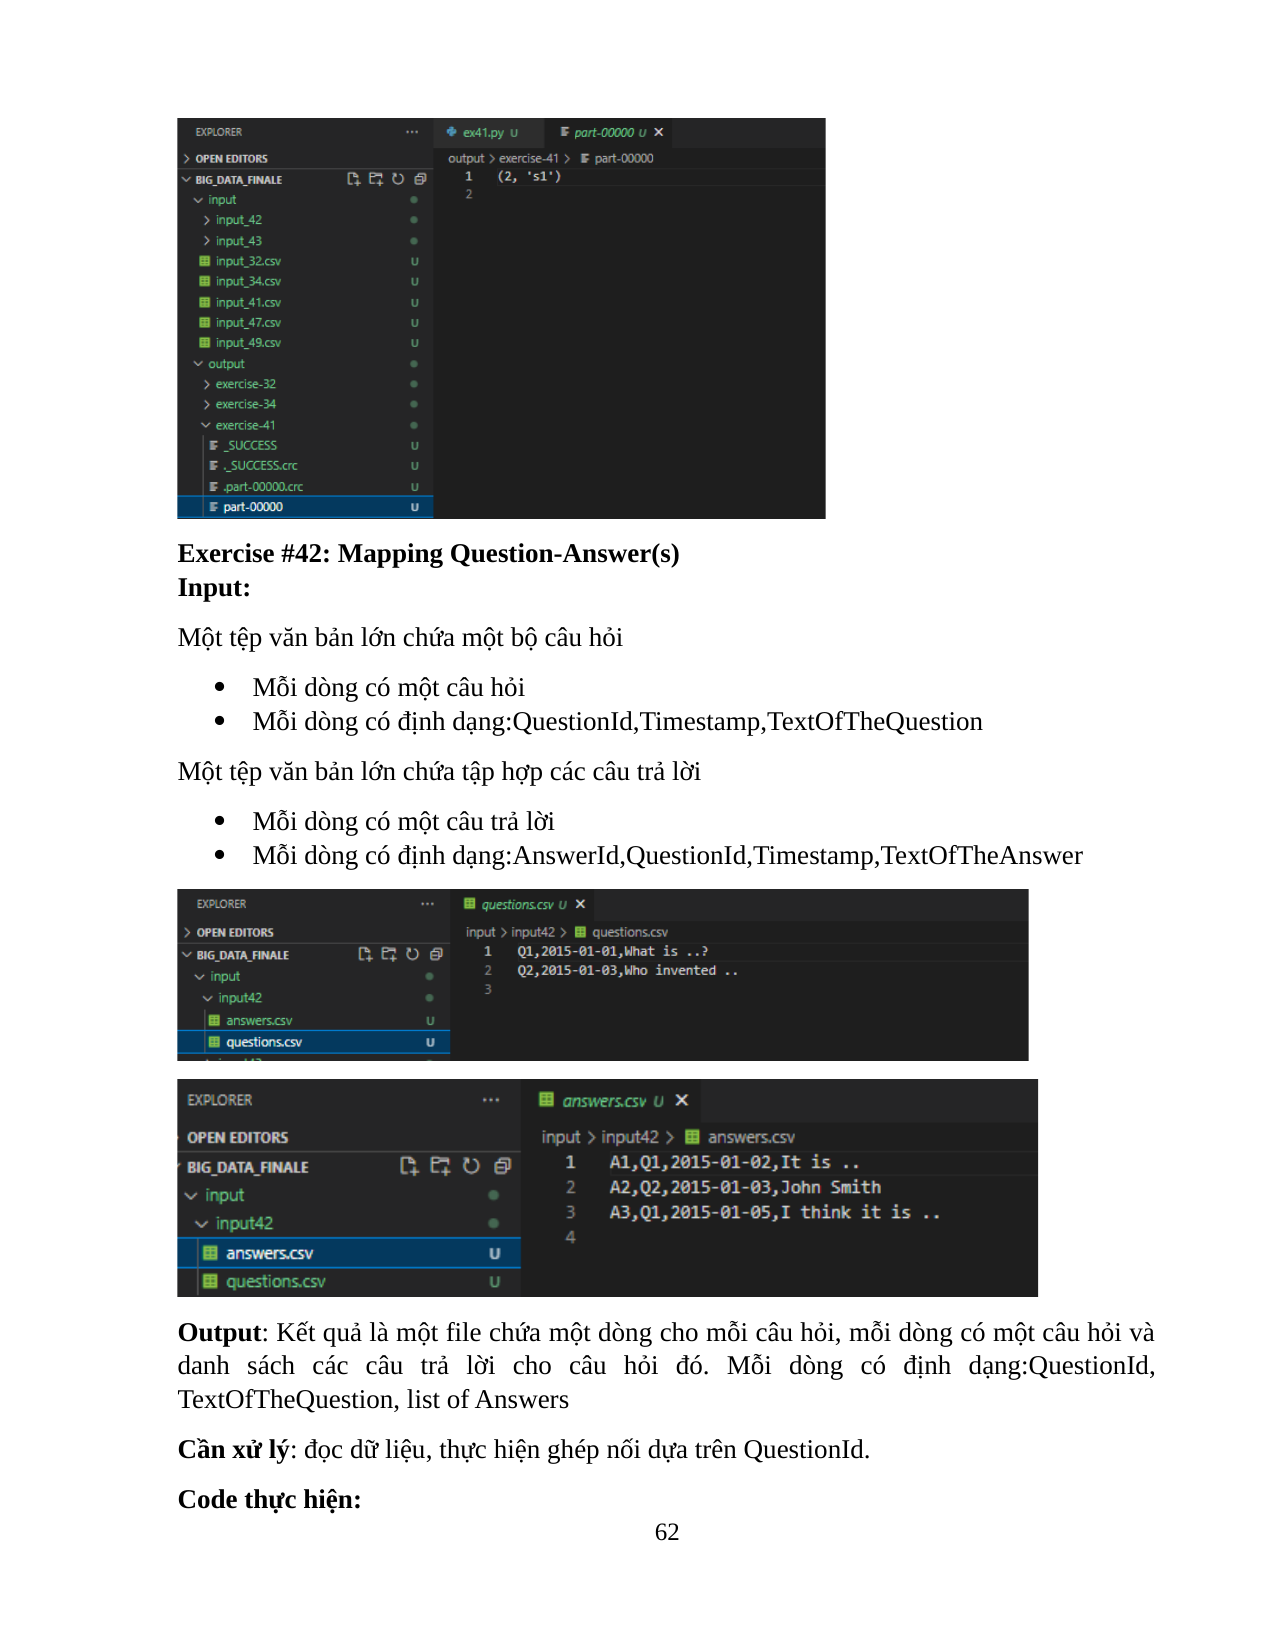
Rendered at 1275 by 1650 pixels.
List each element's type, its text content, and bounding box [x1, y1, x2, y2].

text Cần xử lý: đọc dữ liệu, thực hiện ghép nối dựa trên QuestionId. [177, 1433, 1157, 1464]
picture [177, 1079, 1039, 1297]
list Mỗi dòng có một câu hỏi [215, 671, 1157, 702]
text Code thực hiện: [177, 1483, 1157, 1514]
text Một tệp văn bản lớn chứa một bộ câu hỏi [177, 621, 1157, 652]
list Mỗi dòng có một câu trả lời [215, 805, 1157, 837]
subtitle Exercise #42: Mapping Question-Answer(s) [177, 537, 1157, 568]
list Mỗi dòng có định dạng:AnswerId,QuestionId,Timestamp,TextOfTheAnswer [215, 839, 1157, 870]
picture [177, 889, 1029, 1061]
picture [177, 118, 826, 519]
text Output: Kết quả là một file chứa một dòng cho mỗi câu hỏi, mỗi dòng có một câu hỏi và danh sách các câu trả lời cho câu hỏi đó. Mỗi dòng có định dạng:QuestionId, TextOfTheQuestion, list of Answers [177, 1316, 1157, 1414]
text Input: [177, 571, 1157, 602]
list Mỗi dòng có định dạng:QuestionId,Timestamp,TextOfTheQuestion [215, 705, 1157, 736]
text Một tệp văn bản lớn chứa tập hợp các câu trả lời [177, 755, 1157, 786]
